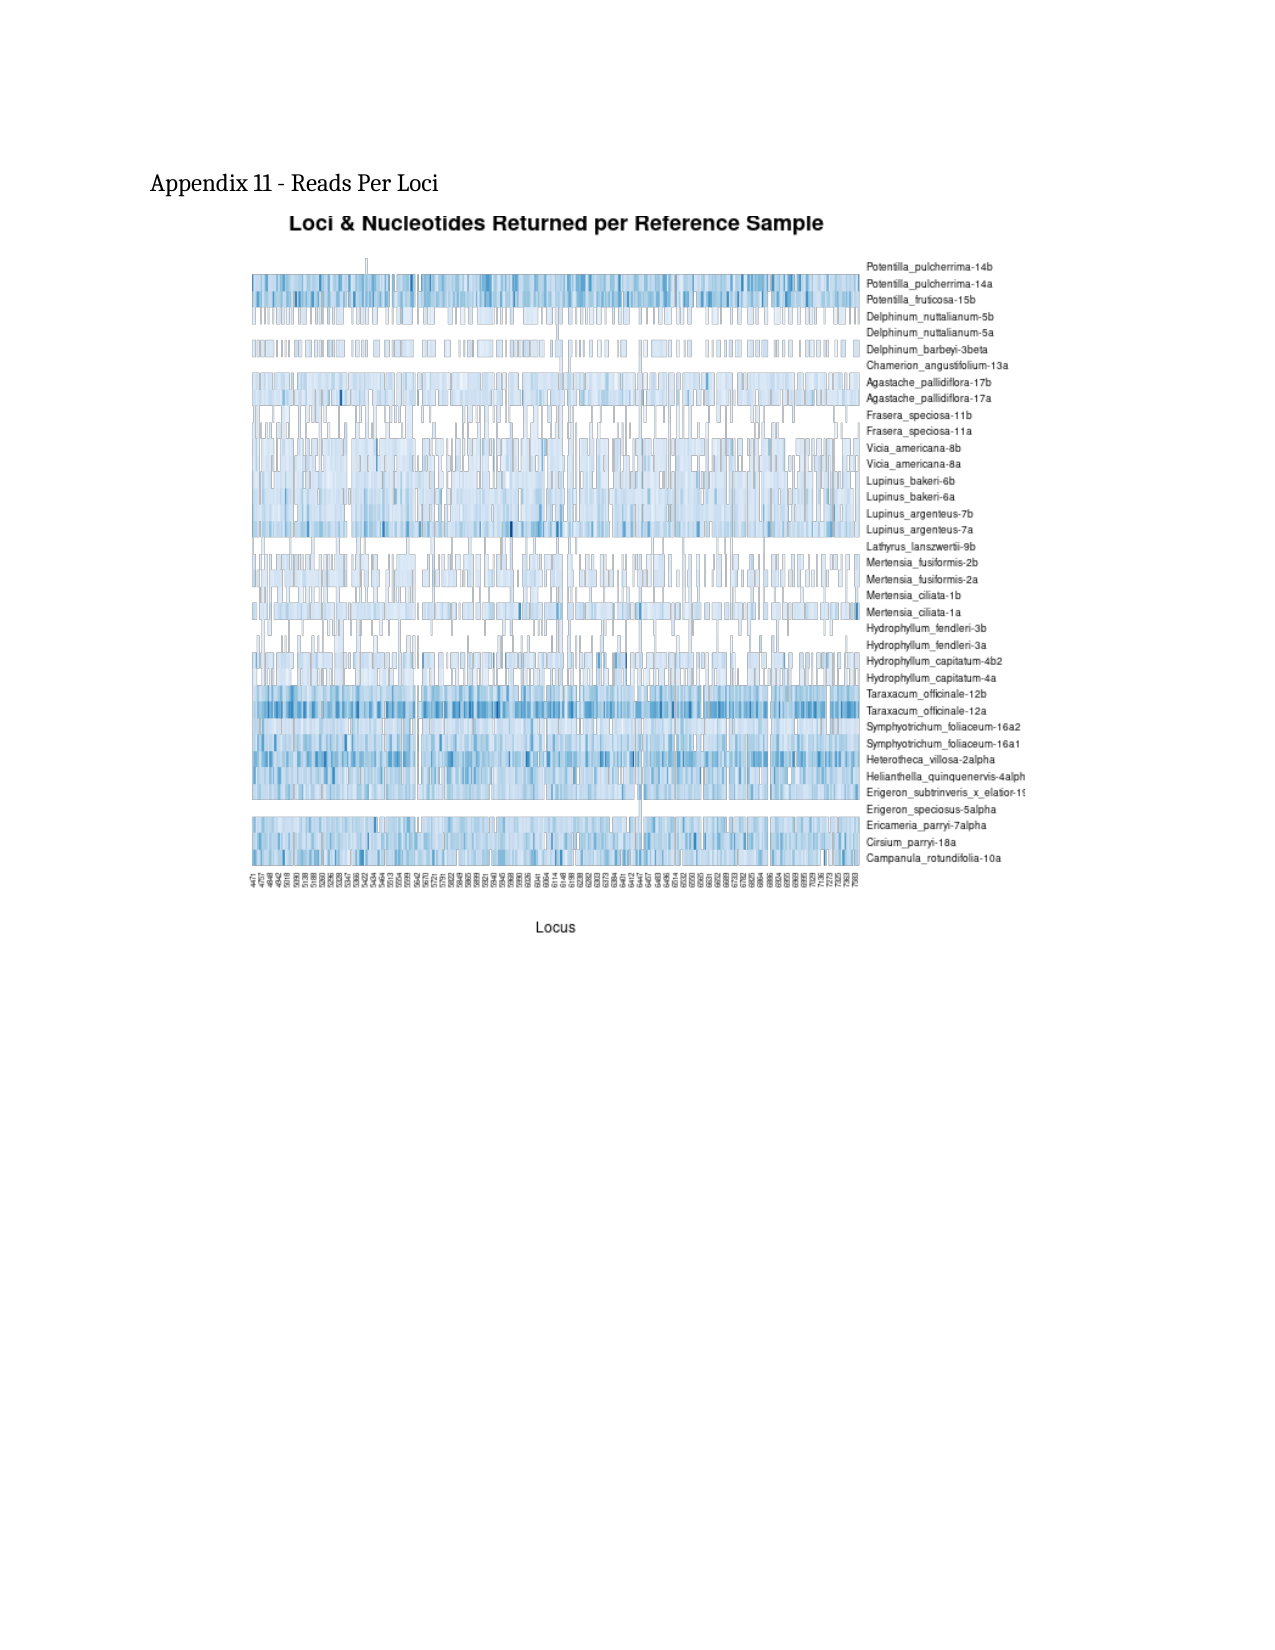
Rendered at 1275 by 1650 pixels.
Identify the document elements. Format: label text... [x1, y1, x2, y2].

text Appendix 11 - Reads Per Loci [150, 169, 1125, 197]
picture [150, 216, 1025, 1092]
